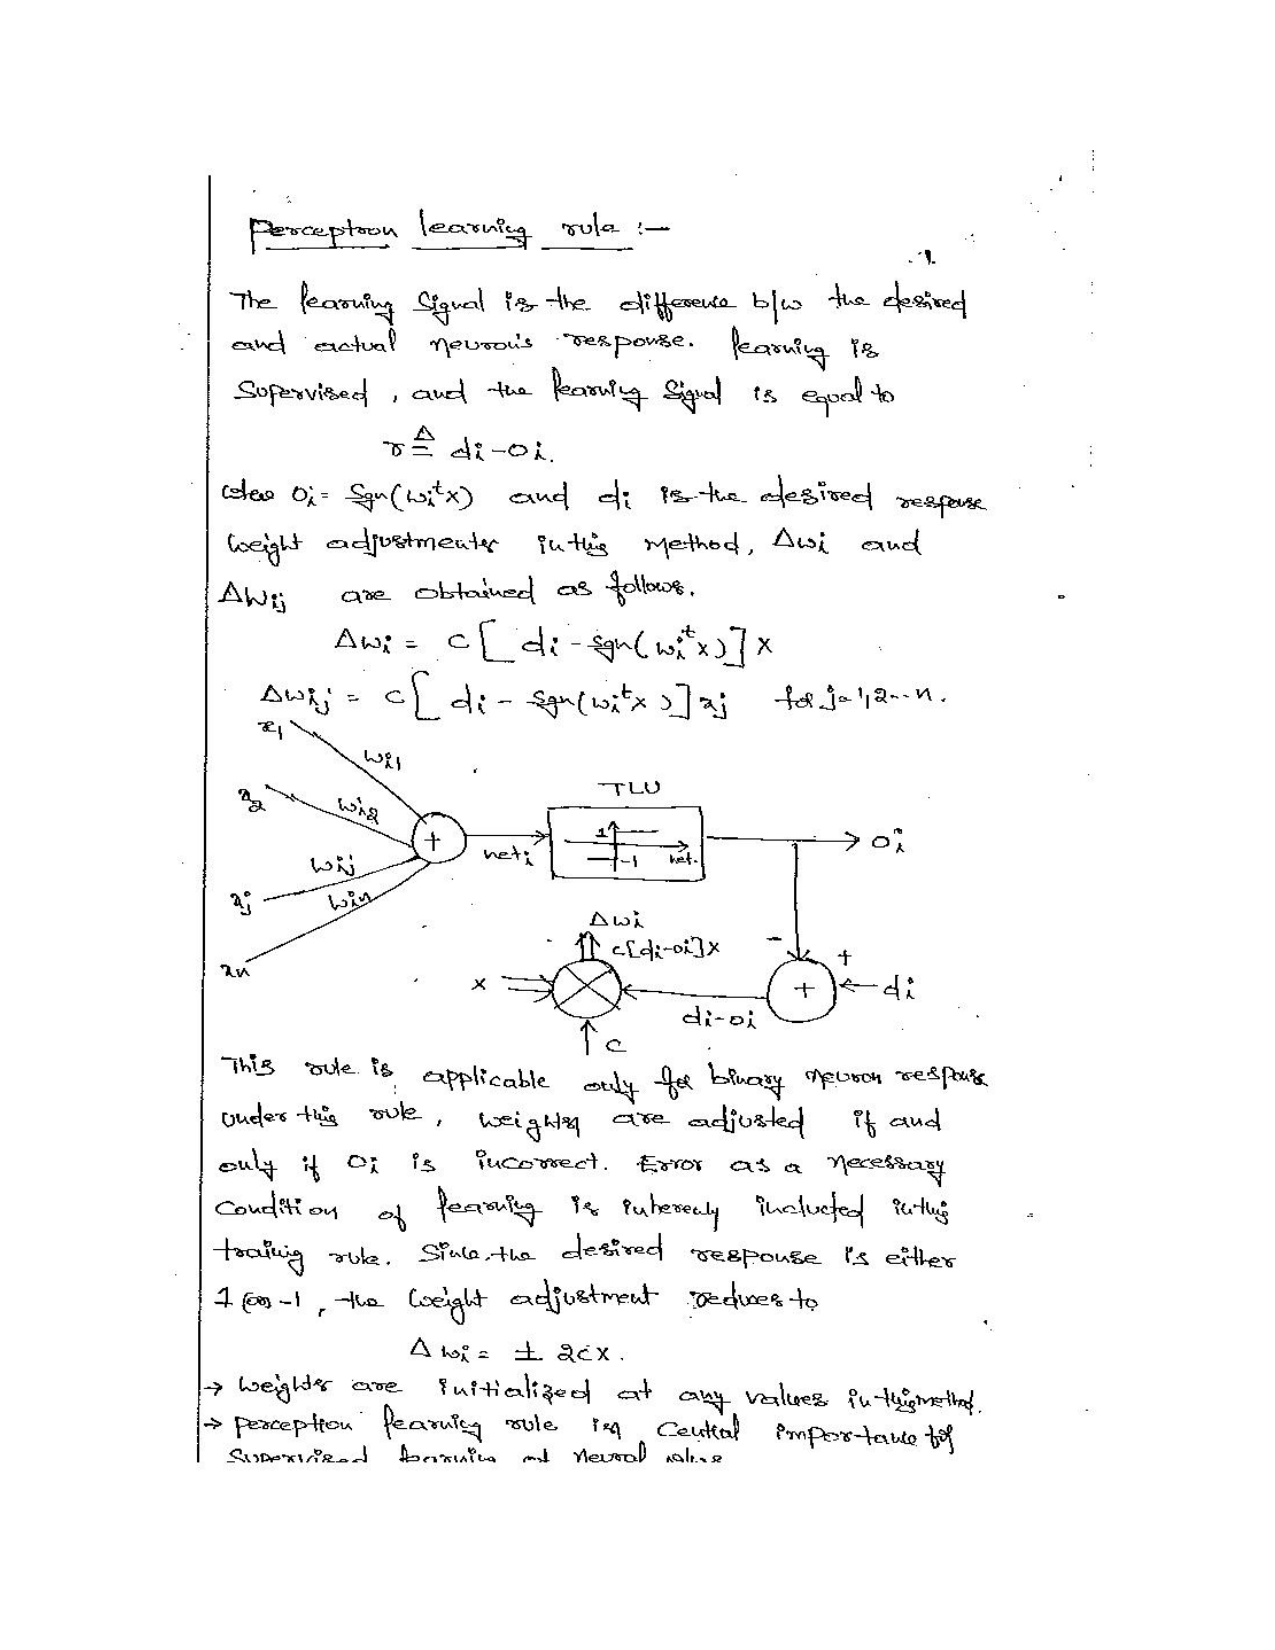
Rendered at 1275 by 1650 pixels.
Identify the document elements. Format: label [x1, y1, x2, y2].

picture [150, 150, 1125, 1490]
